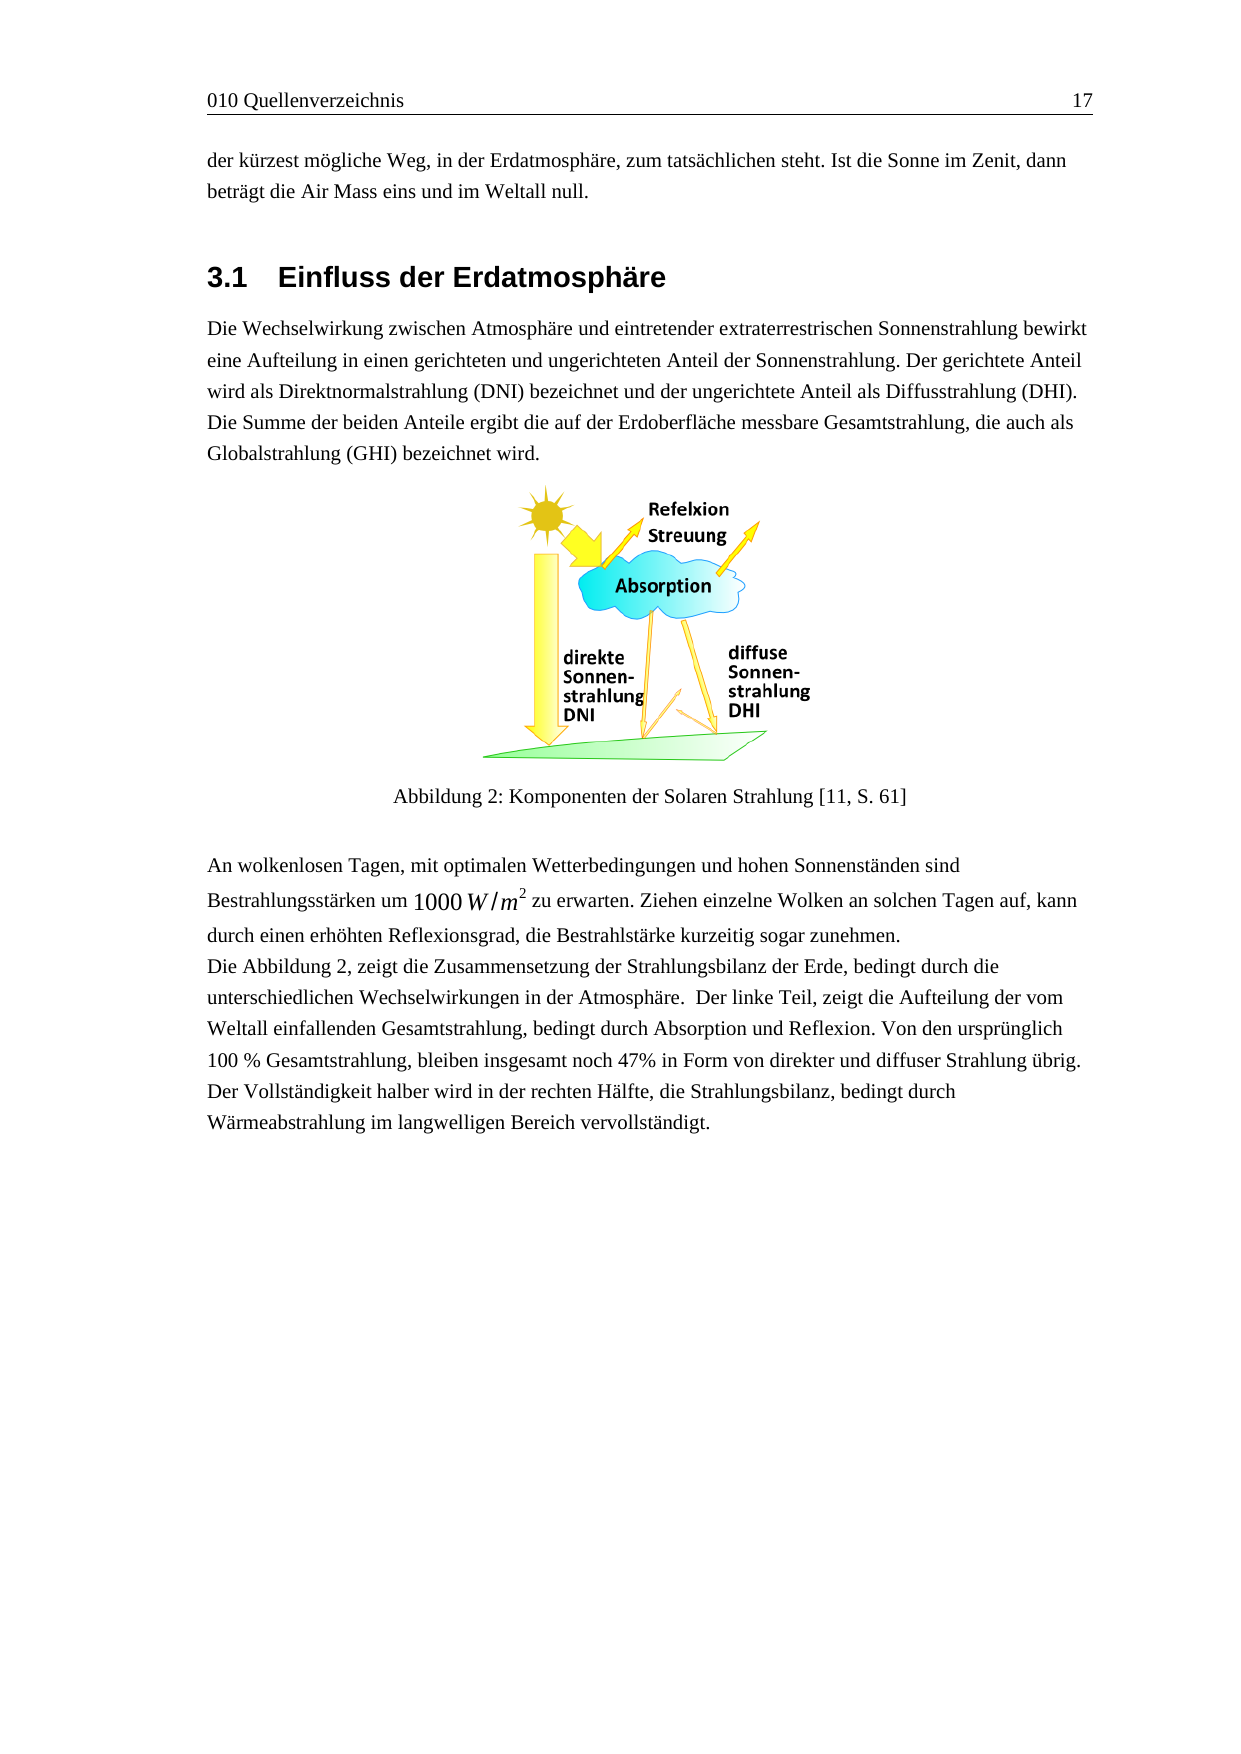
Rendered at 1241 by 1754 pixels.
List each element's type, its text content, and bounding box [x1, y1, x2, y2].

text An wolkenlosen Tagen, mit optimalen Wetterbedingungen und hohen Sonnenständen sind Bestrahlungsstärken um zu erwarten. Ziehen einzelne Wolken an solchen Tagen auf, kann durch einen erhöhten Reflexionsgrad, die Bestrahlstärke kurzeitig sogar zunehmen. Die Abbildung 2, zeigt die Zusammensetzung der Strahlungsbilanz der Erde, bedingt durch die unterschiedlichen Wechselwirkungen in der Atmosphäre. Der linke Teil, zeigt die Aufteilung der vom Weltall einfallenden Gesamtstrahlung, bedingt durch Absorption und Reflexion. Von den ursprünglich 100 % Gesamtstrahlung, bleiben insgesamt noch 47% in Form von direkter und diffuser Strahlung übrig. Der Vollständigkeit halber wird in der rechten Hälfte, die Strahlungsbilanz, bedingt durch Wärmeabstrahlung im langwelligen Bereich vervollständigt. [207, 853, 1093, 1134]
picture [482, 485, 817, 765]
subtitle Einfluss der Erdatmosphäre [207, 260, 1093, 294]
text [207, 148, 1093, 203]
text Die Wechselwirkung zwischen Atmosphäre und eintretender extraterrestrischen Sonnenstrahlung bewirkt eine Aufteilung in einen gerichteten und ungerichteten Anteil der Sonnenstrahlung. Der gerichtete Anteil wird als Direktnormalstrahlung (DNI) bezeichnet und der ungerichtete Anteil als Diffusstrahlung (DHI). Die Summe der beiden Anteile ergibt die auf der Erdoberfläche messbare Gesamtstrahlung, die auch als Globalstrahlung (GHI) bezeichnet wird. [207, 316, 1093, 465]
text Abbildung 2: Komponenten der Solaren Strahlung [11, S. 61] [207, 784, 1093, 808]
